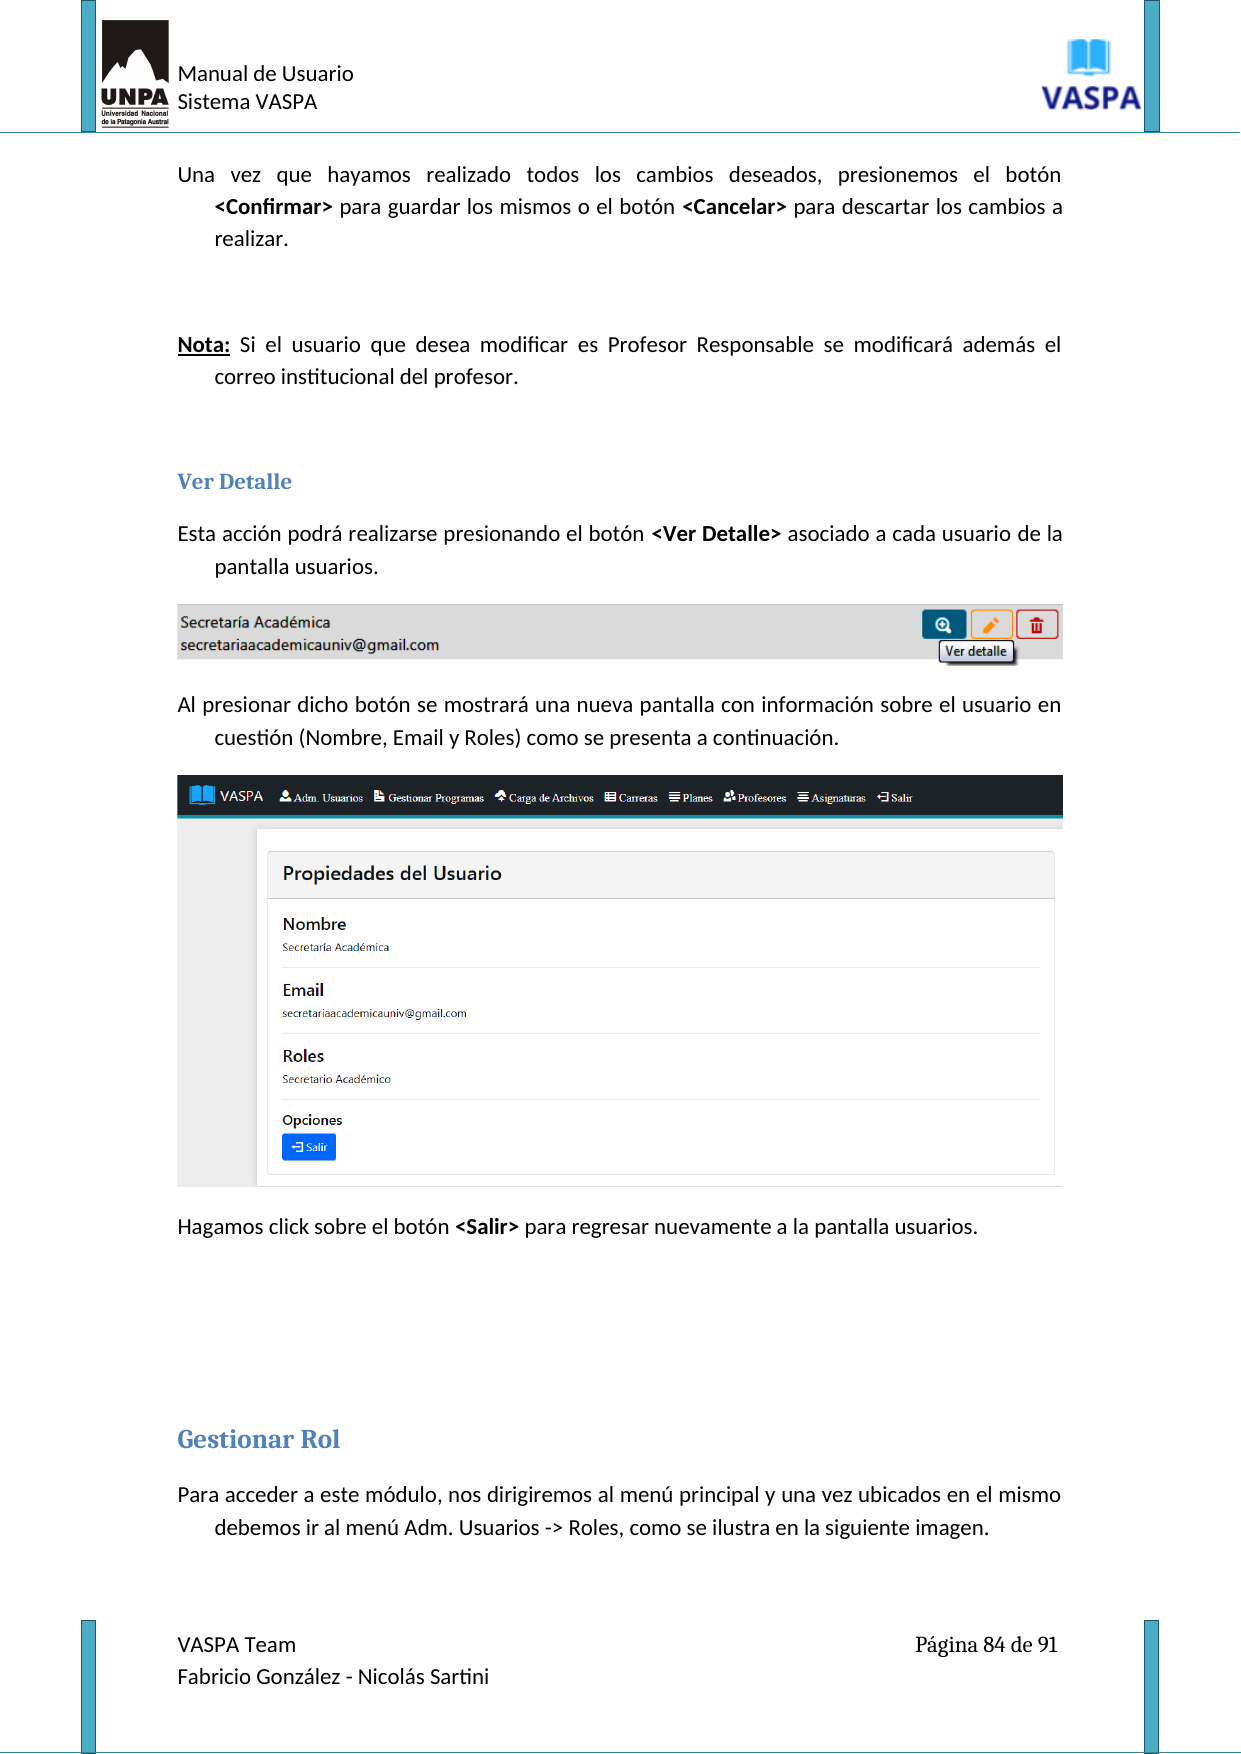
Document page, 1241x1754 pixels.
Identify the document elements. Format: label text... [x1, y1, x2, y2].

text Para acceder a este módulo, nos dirigiremos al menú principal y una vez ubicados en el mismo debemos ir al menú Adm. Usuarios -> Roles, como se ilustra en la siguiente imagen. [177, 1481, 1063, 1541]
text Esta acción podrá realizarse presionando el botón <Ver Detalle> asociado a cada usuario de la pantalla usuarios. [177, 519, 1063, 580]
text Nota: Si el usuario que desea modificar es Profesor Responsable se modificará además el correo institucional del profesor. [177, 330, 1063, 391]
text Una vez que hayamos realizado todos los cambios deseados, presionemos el botón <Confirmar> para guardar los mismos o el botón <Cancelar> para descartar los cambios a realizar. [177, 160, 1063, 252]
text Ver Detalle [177, 468, 1063, 495]
picture [1036, 19, 1146, 129]
picture [100, 18, 170, 129]
text Gestionar Rol [177, 1424, 1063, 1455]
text Al presionar dicho botón se mostrará una nueva pantalla con información sobre el usuario en cuestión (Nombre, Email y Roles) como se presenta a continuación. [177, 691, 1063, 751]
picture [177, 775, 1063, 1187]
picture [177, 604, 1063, 666]
text Hagamos click sobre el botón <Salir> para regresar nuevamente a la pantalla usuarios. [177, 1212, 1063, 1240]
